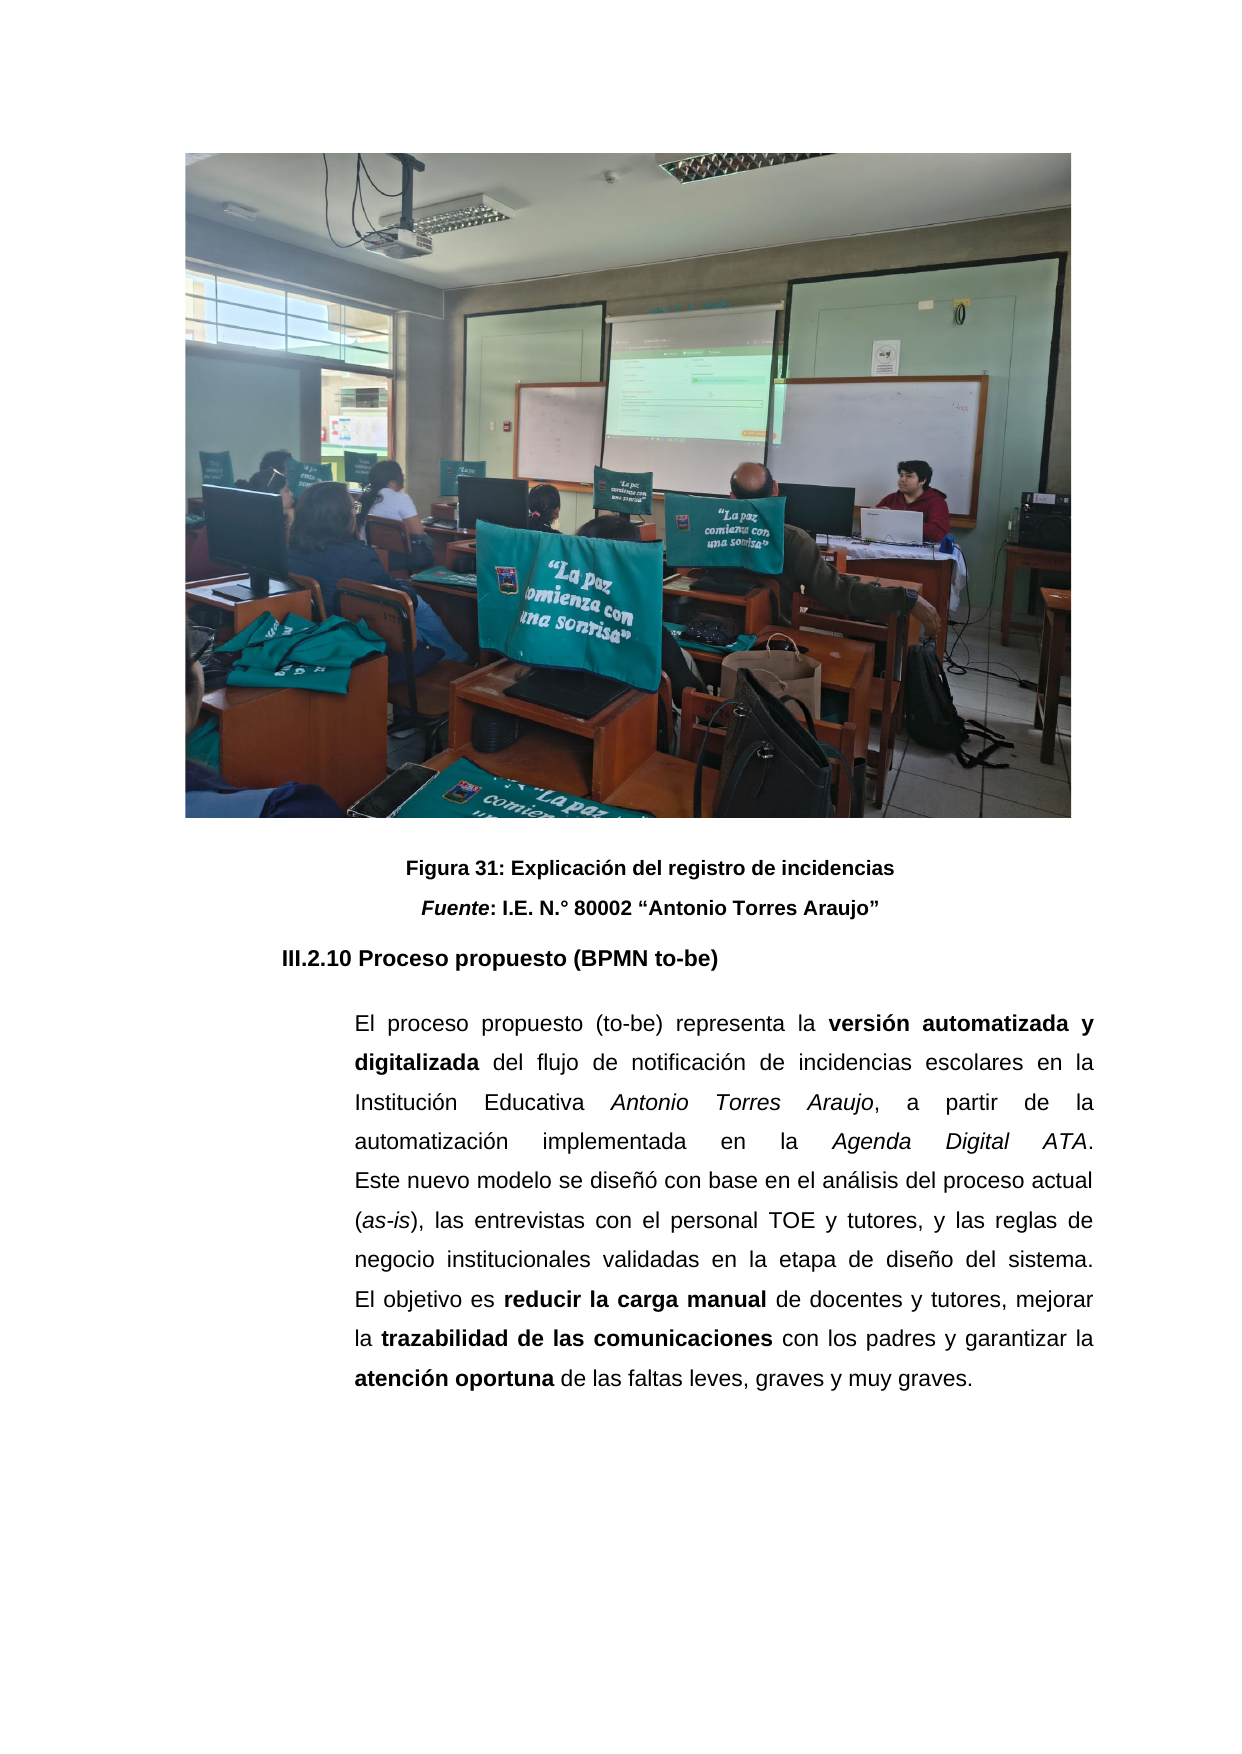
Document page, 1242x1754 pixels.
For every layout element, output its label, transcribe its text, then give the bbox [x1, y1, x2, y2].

text El proceso propuesto (to-be) representa la versión automatizada y digitalizada del flujo de notificación de incidencias escolares en la Institución Educativa Antonio Torres Araujo, a partir de la automatización implementada en la Agenda Digital ATA. Este nuevo modelo se diseñó con base en el análisis del proceso actual (as-is), las entrevistas con el personal TOE y tutores, y las reglas de negocio institucionales validadas en la etapa de diseño del sistema. El objetivo es reducir la carga manual de docentes y tutores, mejorar la trazabilidad de las comunicaciones con los padres y garantizar la atención oportuna de las faltas leves, graves y muy graves. [354, 1009, 1094, 1391]
subtitle Fuente: I.E. N.° 80002 “Antonio Torres Araujo” [207, 896, 1094, 920]
text III.2.10 Proceso propuesto (BPMN to-be) [282, 945, 1094, 971]
subtitle Figura 31: Explicación del registro de incidencias [207, 856, 1094, 880]
picture [185, 153, 1072, 818]
